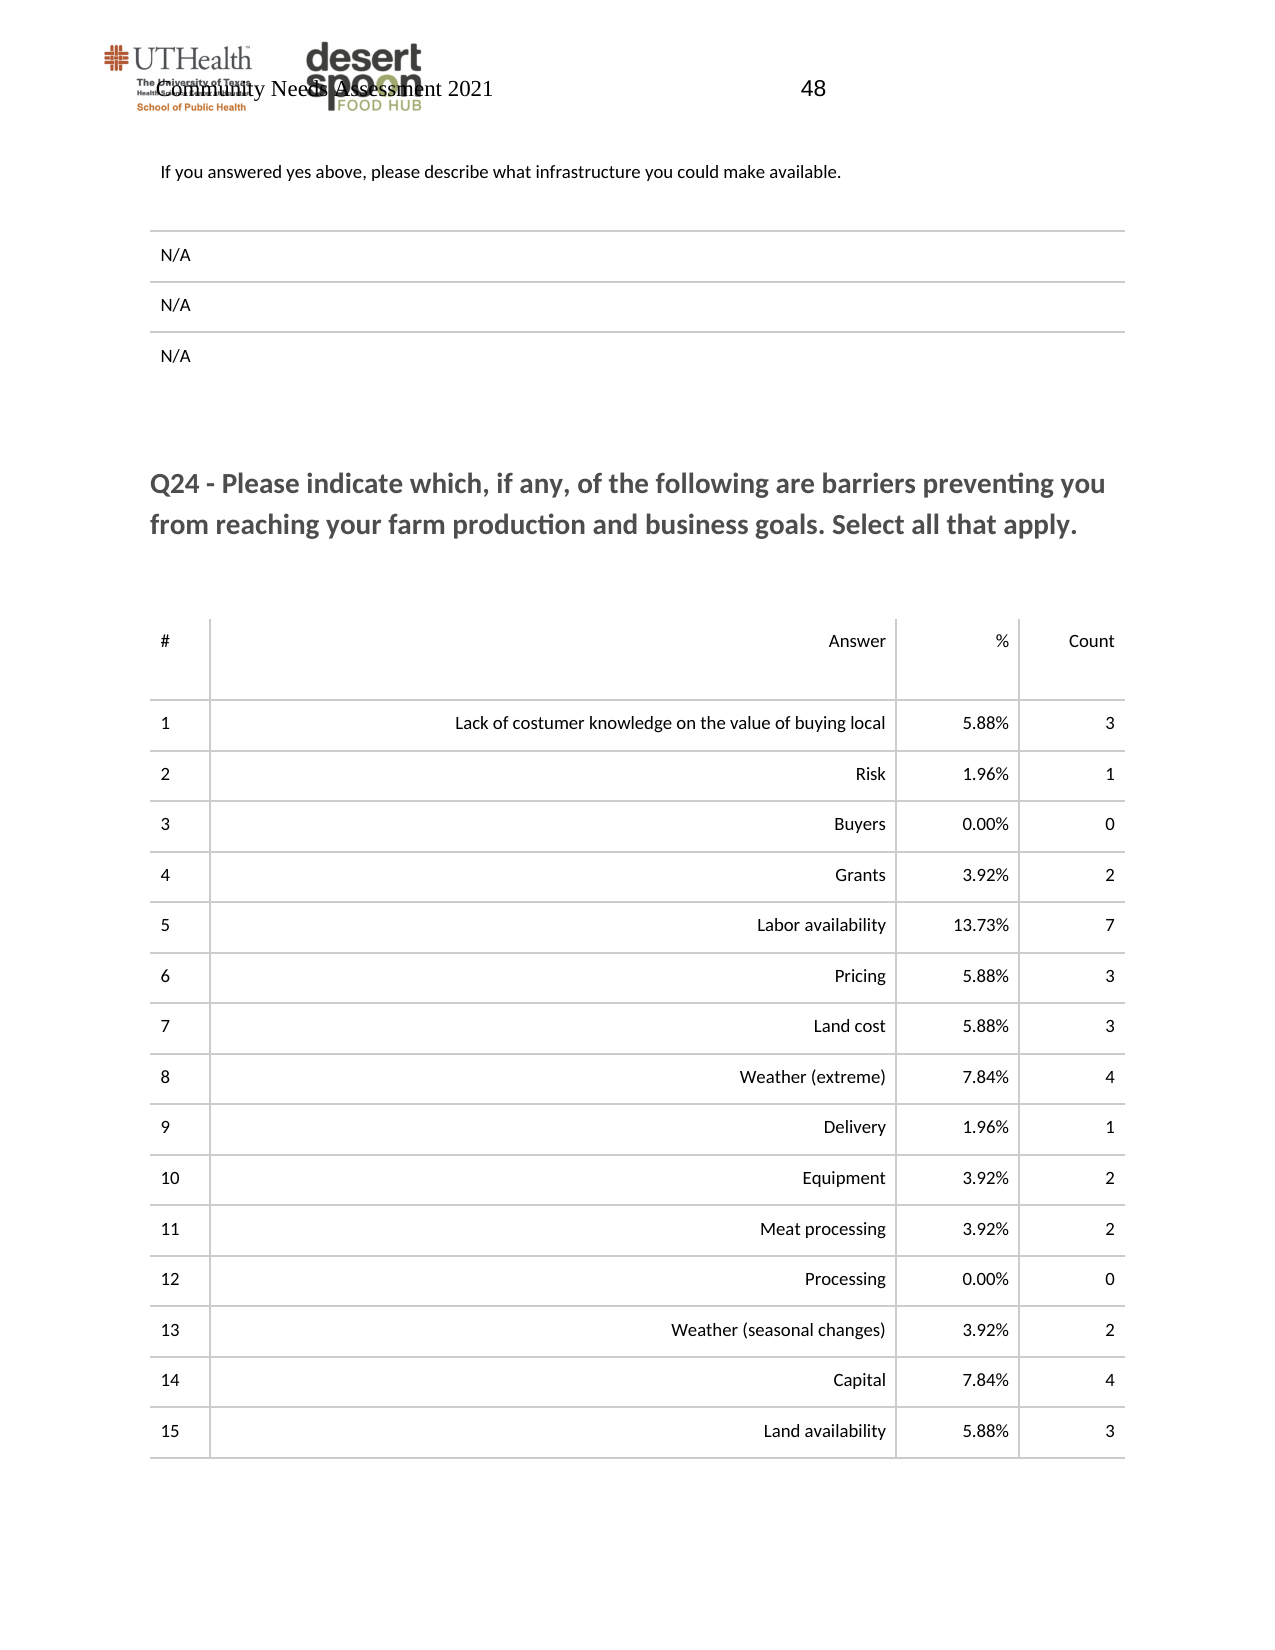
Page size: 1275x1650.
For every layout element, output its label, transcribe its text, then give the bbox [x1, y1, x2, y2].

table_cell 5 [150, 903, 209, 952]
table_cell Weather (seasonal changes) [211, 1307, 895, 1356]
table_cell Capital [211, 1358, 895, 1406]
table_header Answer [211, 619, 895, 699]
table_cell 0 [1020, 1257, 1125, 1305]
table_cell 5.88% [897, 1004, 1018, 1053]
table_cell 2 [1020, 1307, 1125, 1356]
table_cell 5.88% [897, 1408, 1018, 1457]
table_cell 12 [150, 1257, 209, 1305]
table_cell 4 [1020, 1055, 1125, 1103]
table_cell 7 [150, 1004, 209, 1053]
table_cell 9 [150, 1105, 209, 1154]
table_cell 2 [1020, 1156, 1125, 1204]
table_cell 1 [1020, 1105, 1125, 1154]
table_cell Land availability [211, 1408, 895, 1457]
table_cell 0 [1020, 802, 1125, 851]
table_cell Labor availability [211, 903, 895, 952]
table_cell 1.96% [897, 752, 1018, 800]
table_cell 2 [150, 752, 209, 800]
table_header # [150, 619, 209, 699]
table_cell 13 [150, 1307, 209, 1356]
table_cell 4 [1020, 1358, 1125, 1406]
table_cell 1 [150, 701, 209, 749]
table_cell 11 [150, 1206, 209, 1255]
table_cell N/A [150, 283, 1125, 331]
table_cell Land cost [211, 1004, 895, 1053]
table_cell Lack of costumer knowledge on the value of buying local [211, 701, 895, 749]
table_cell 3 [1020, 701, 1125, 749]
table_cell 7.84% [897, 1358, 1018, 1406]
table_cell 5.88% [897, 954, 1018, 1002]
table_cell 5.88% [897, 701, 1018, 749]
picture [78, 29, 433, 125]
text Q24 - Please indicate which, if any, of the following are barriers preventing you from reaching your farm production and business goals. Select all that apply. [150, 465, 1125, 542]
table_cell 3 [1020, 1004, 1125, 1053]
table_cell 3 [150, 802, 209, 851]
table_cell 0.00% [897, 802, 1018, 851]
table_header If you answered yes above, please describe what infrastructure you could make available. [150, 150, 1125, 230]
table_cell Buyers [211, 802, 895, 851]
table_cell 1.96% [897, 1105, 1018, 1154]
table_cell Equipment [211, 1156, 895, 1204]
table_cell 13.73% [897, 903, 1018, 952]
table_cell 14 [150, 1358, 209, 1406]
table_cell 3.92% [897, 1156, 1018, 1204]
table_cell Risk [211, 752, 895, 800]
table_cell 7 [1020, 903, 1125, 952]
table_cell 8 [150, 1055, 209, 1103]
table_cell 15 [150, 1408, 209, 1457]
table_cell N/A [150, 333, 1125, 382]
table_cell 7.84% [897, 1055, 1018, 1103]
table_cell Delivery [211, 1105, 895, 1154]
table_cell 2 [1020, 1206, 1125, 1255]
table_header Count [1020, 619, 1125, 699]
table_cell 3 [1020, 1408, 1125, 1457]
table_cell Processing [211, 1257, 895, 1305]
table_cell 3.92% [897, 853, 1018, 901]
table_header % [897, 619, 1018, 699]
table_cell 3.92% [897, 1206, 1018, 1255]
table_cell 0.00% [897, 1257, 1018, 1305]
table_cell 1 [1020, 752, 1125, 800]
table_cell Grants [211, 853, 895, 901]
table_cell 4 [150, 853, 209, 901]
table_cell Meat processing [211, 1206, 895, 1255]
table_cell 3.92% [897, 1307, 1018, 1356]
table_cell Pricing [211, 954, 895, 1002]
table_cell 3 [1020, 954, 1125, 1002]
table_cell 2 [1020, 853, 1125, 901]
table_cell 6 [150, 954, 209, 1002]
table_cell 10 [150, 1156, 209, 1204]
table_cell N/A [150, 232, 1125, 281]
table_cell Weather (extreme) [211, 1055, 895, 1103]
